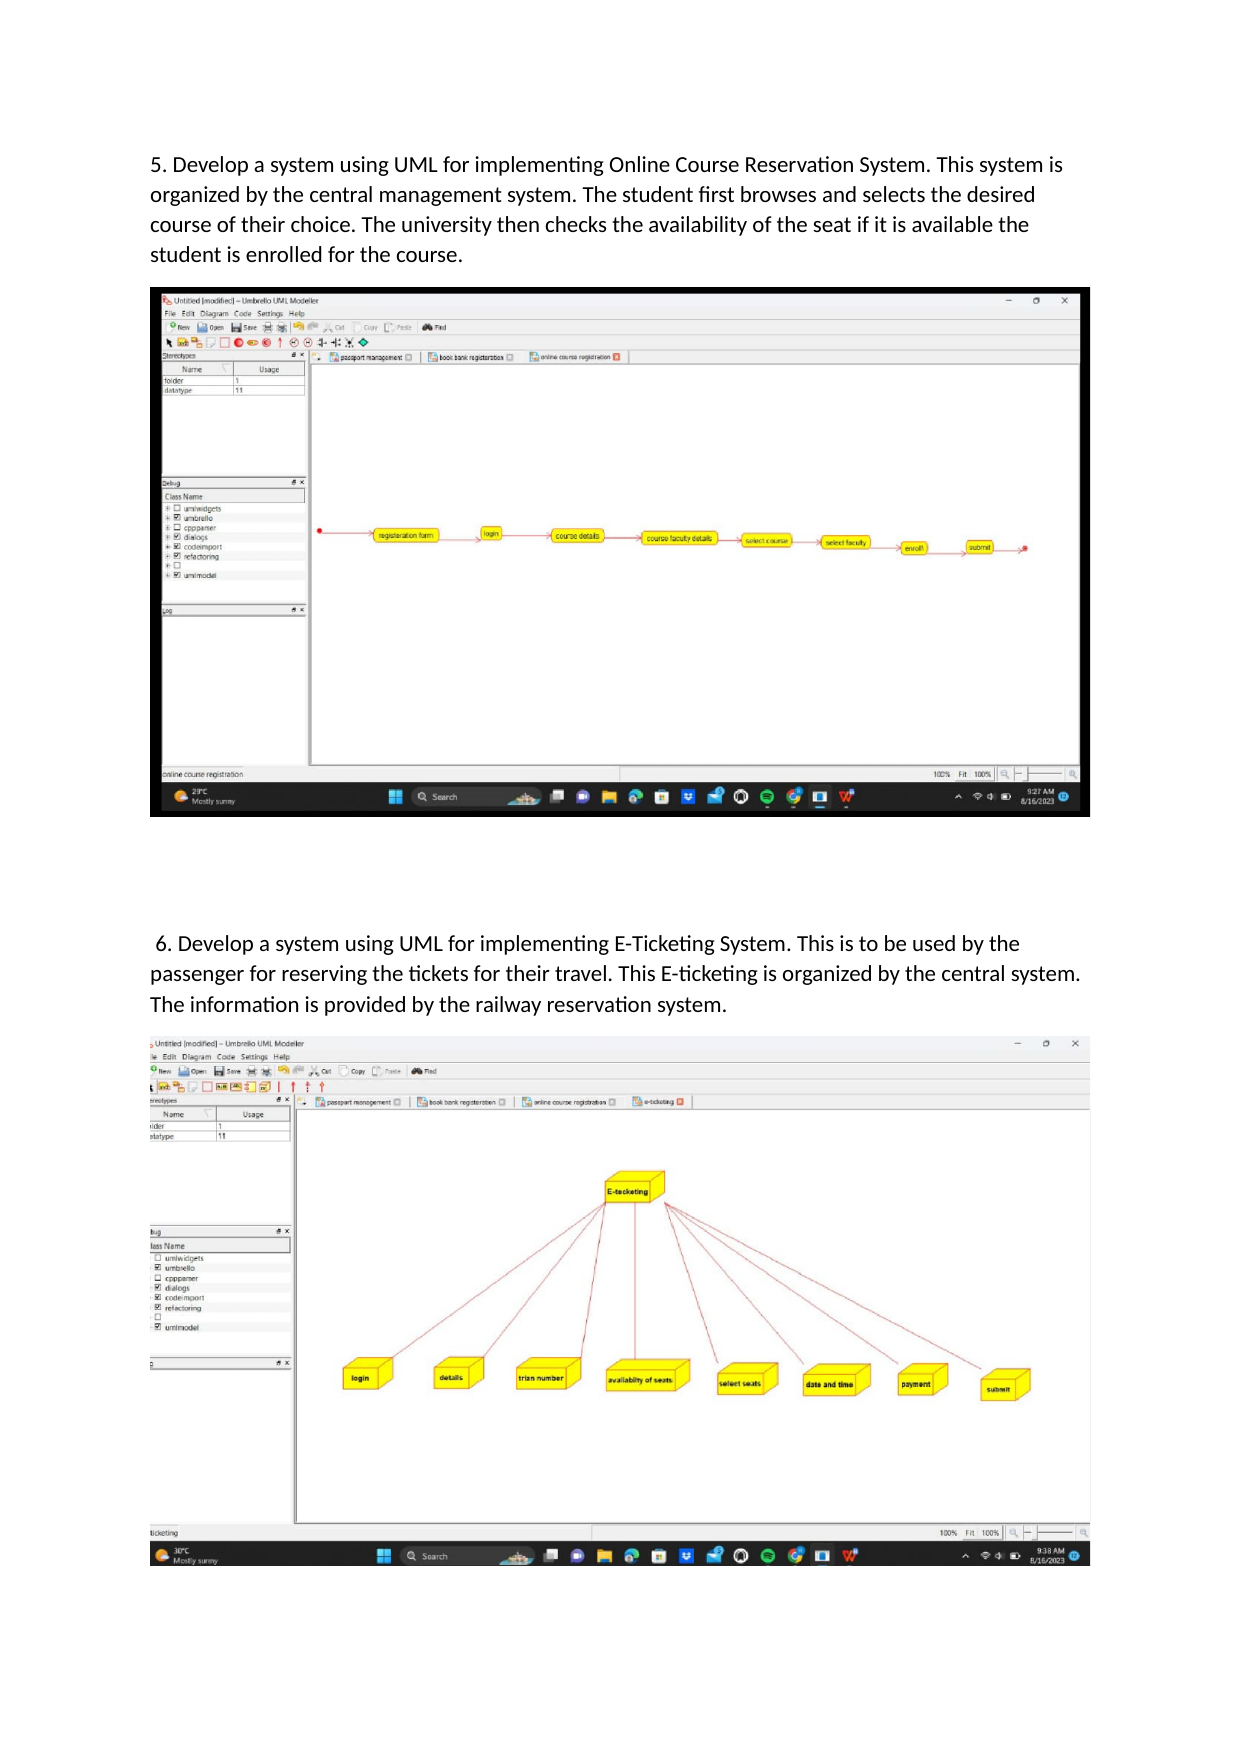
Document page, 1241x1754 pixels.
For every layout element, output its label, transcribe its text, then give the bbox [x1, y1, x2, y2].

picture [150, 1036, 1091, 1566]
picture [150, 287, 1091, 817]
text 5. Develop a system using UML for implementing Online Course Reservation System. This system is organized by the central management system. The student first browses and selects the desired course of their choice. The university then checks the availability of the seat if it is available the student is enrolled for the course. [150, 150, 1090, 269]
text 6. Develop a system using UML for implementing E-Ticketing System. This is to be used by the passenger for reserving the tickets for their travel. This E-ticketing is organized by the central system. The information is provided by the railway reservation system. [150, 929, 1090, 1018]
